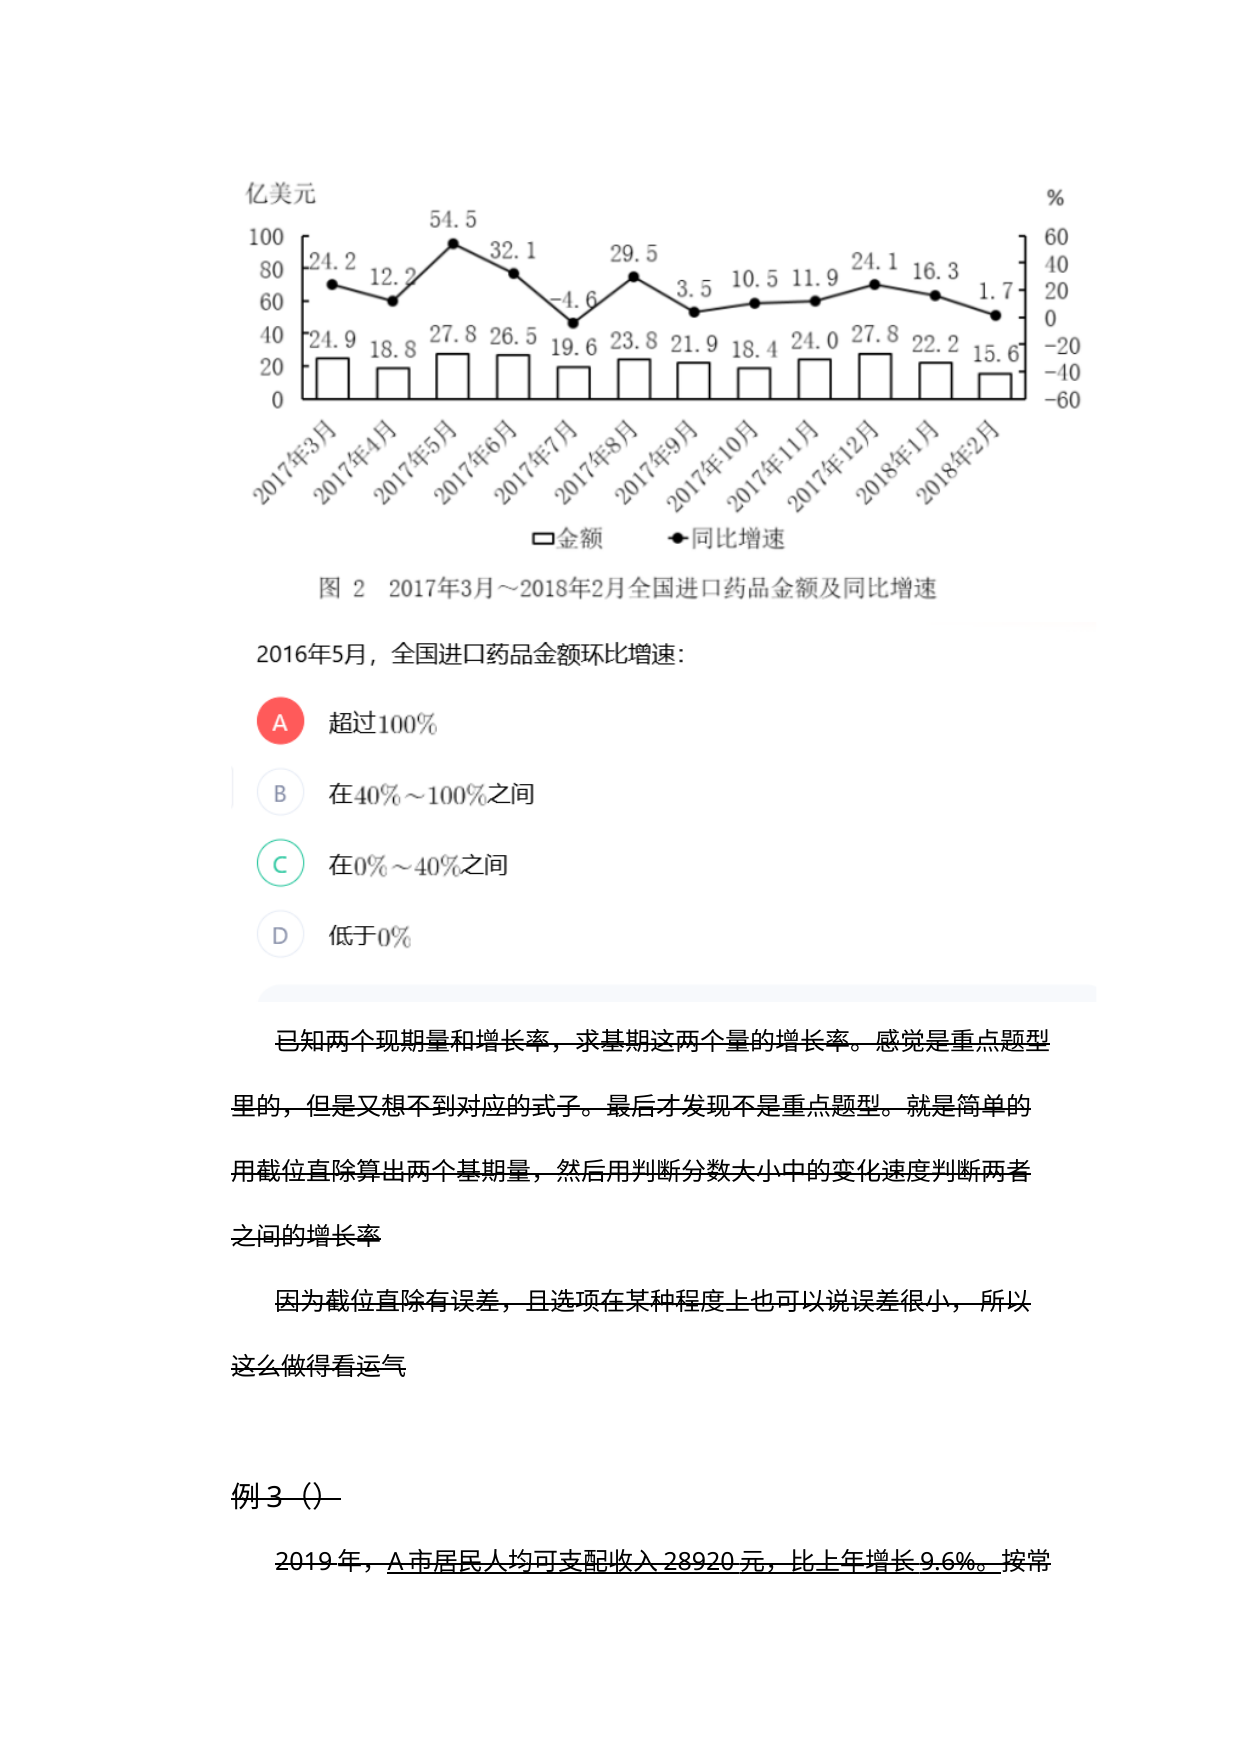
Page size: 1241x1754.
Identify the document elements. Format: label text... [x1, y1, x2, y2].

picture [231, 622, 1097, 1002]
text 例3（） [187, 1462, 1053, 1527]
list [231, 1527, 1053, 1592]
list 因为截位直除有误差，且选项在某种程度上也可以说误差很小， 所以这么做得看运气 [231, 1267, 1053, 1397]
picture [231, 173, 1097, 606]
list 已知两个现期量和增长率，求基期这两个量的增长率。感觉是重点题型里的，但是又想不到对应的式子。最后才发现不是重点题型。就是简单的用截位直除算出两个基期量，然后用判断分数大小中的变化速度判断两者之间的增长率 [231, 1007, 1053, 1267]
